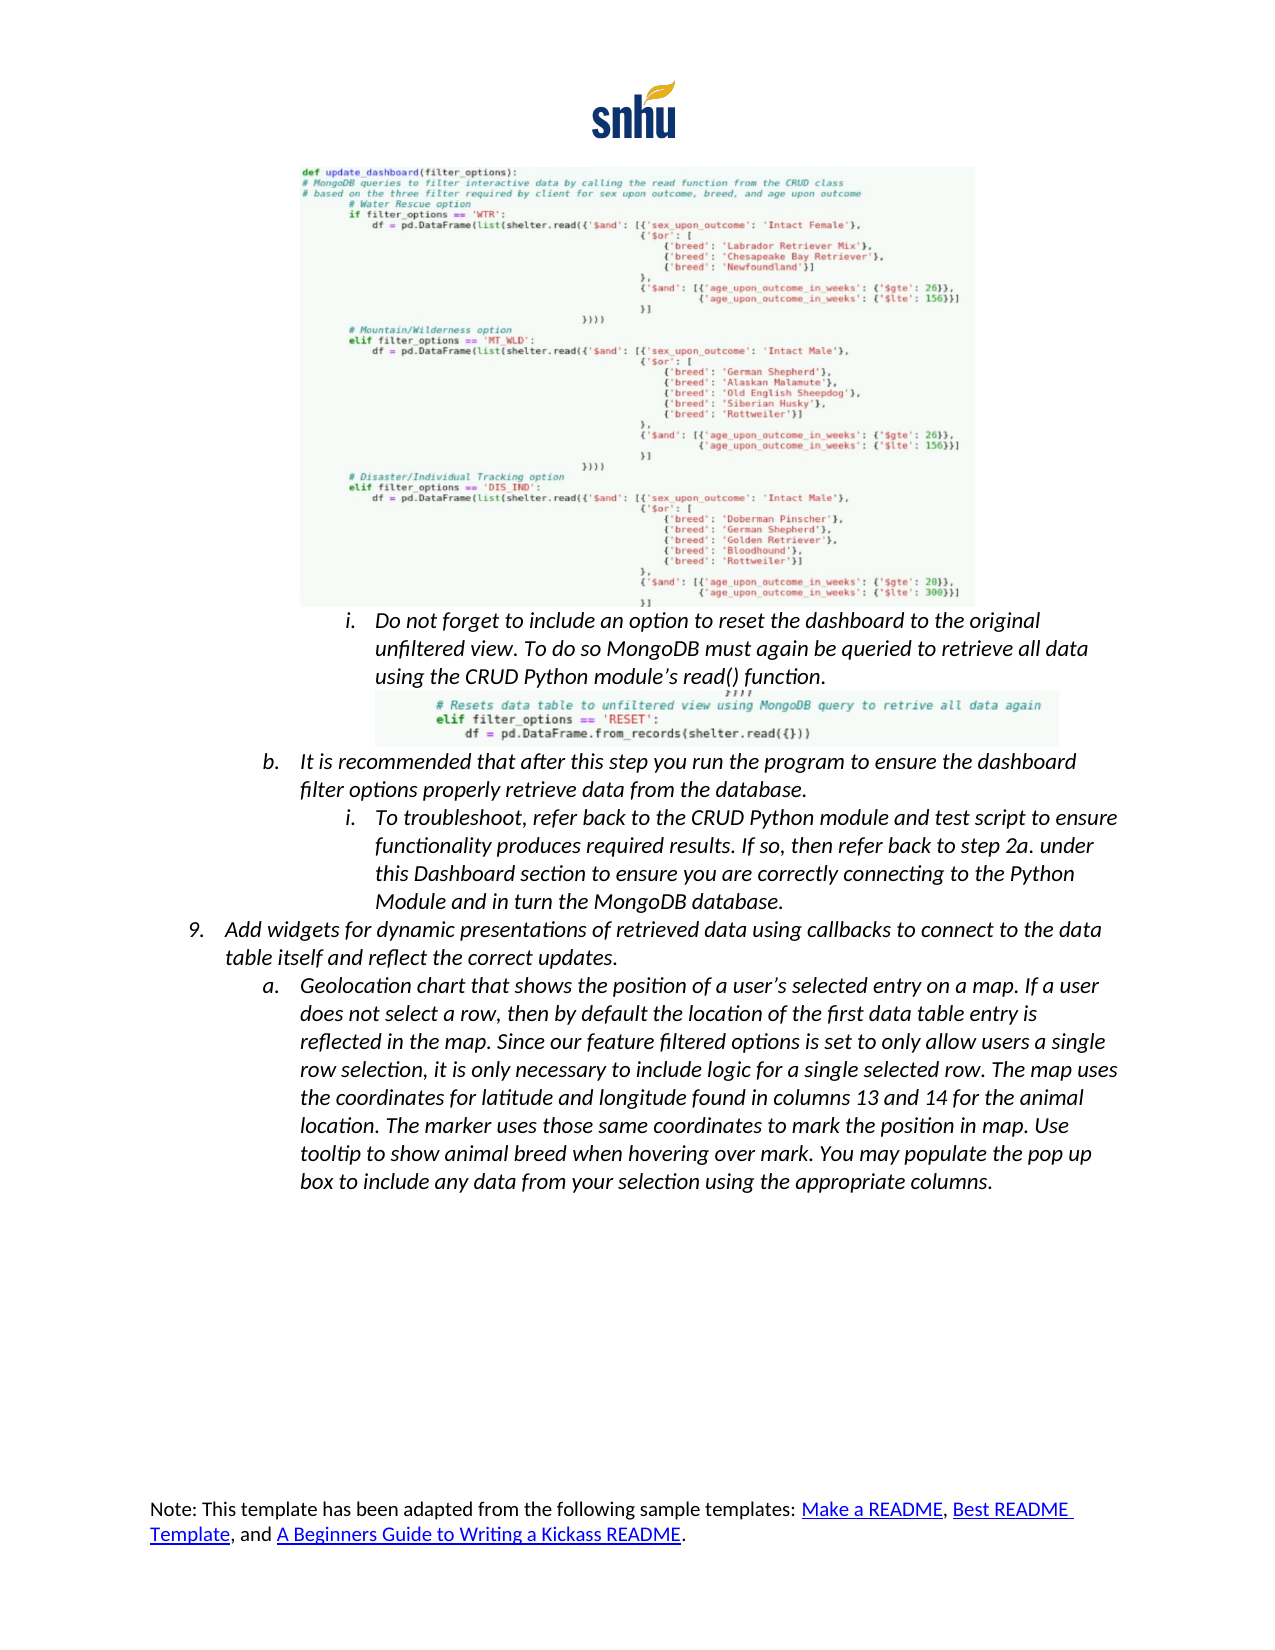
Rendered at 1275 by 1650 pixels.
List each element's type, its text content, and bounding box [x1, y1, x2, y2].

list Add widgets for dynamic presentations of retrieved data using callbacks to connect to the data table itself and reflect the correct updates. [187, 915, 1125, 971]
list Do not forget to include an option to reset the dashboard to the original unfiltered view. To do so MongoDB must again be queried to retrieve all data using the CRUD Python module’s read() function. [356, 606, 1125, 691]
picture [299, 167, 976, 607]
picture [375, 690, 1060, 747]
picture [573, 75, 702, 147]
list To troubleshoot, refer back to the CRUD Python module and test script to ensure functionality produces required results. If so, then refer back to step 2a. under this Dashboard section to ensure you are correctly connecting to the Python Module and in turn the MongoDB database. [356, 803, 1125, 915]
list Geolocation chart that shows the position of a user’s selected entry on a map. If a user does not select a row, then by default the location of the first data table entry is reflected in the map. Since our feature filtered options is set to only allow users a single row selection, it is only necessary to include logic for a single selected row. The map uses the coordinates for latitude and longitude found in columns 13 and 14 for the animal location. The marker uses those same coordinates to mark the position in map. Use tooltip to show animal breed when hovering over mark. You may populate the pop up box to include any data from your selection using the appropriate columns. [262, 971, 1125, 1195]
list It is recommended that after this step you run the program to ensure the dashboard filter options properly retrieve data from the database. [262, 747, 1125, 803]
